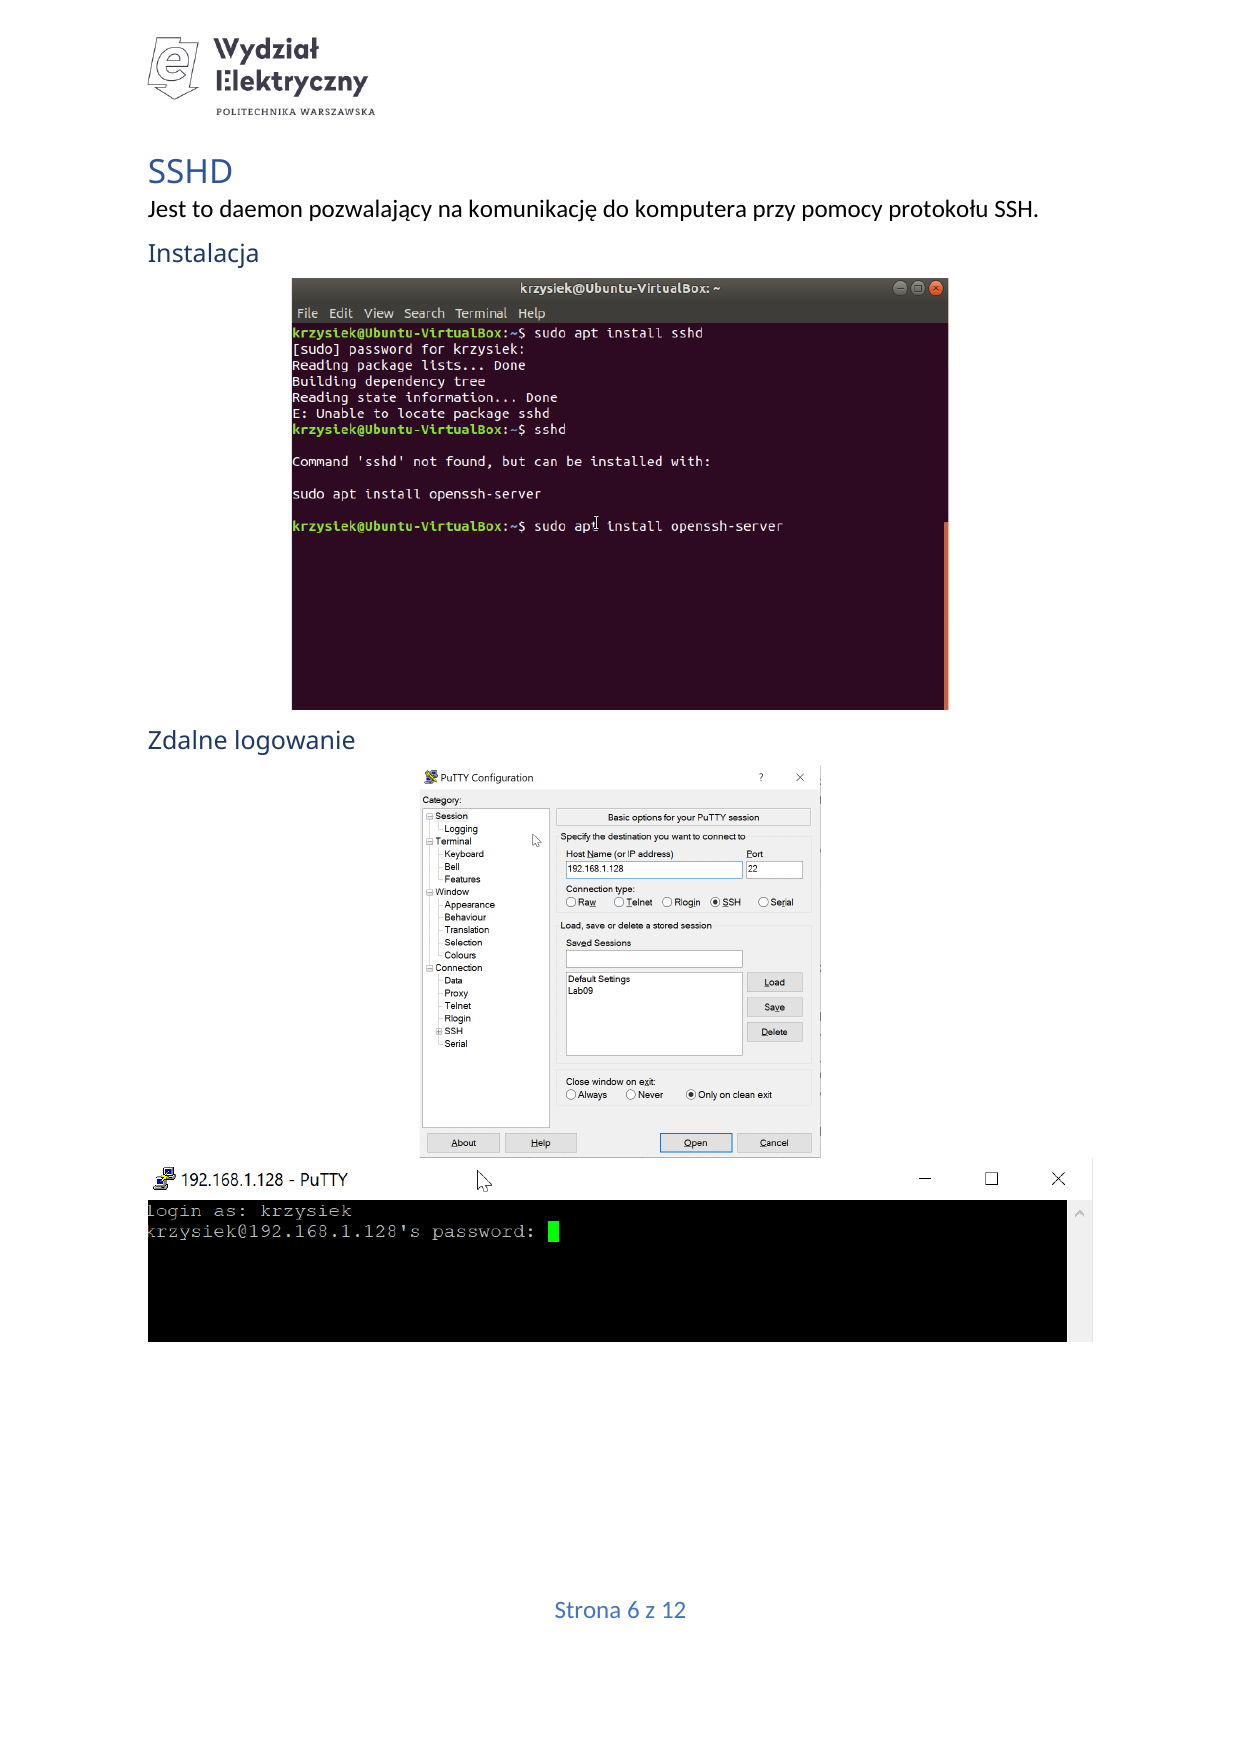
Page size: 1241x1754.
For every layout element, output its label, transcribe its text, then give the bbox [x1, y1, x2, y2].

subtitle Zdalne logowanie [148, 722, 1093, 757]
text Jest to daemon pozwalający na komunikację do komputera przy pomocy protokołu SSH. [148, 193, 1093, 223]
picture [148, 765, 1093, 1342]
picture [291, 278, 949, 710]
subtitle SSHD [148, 148, 1093, 193]
picture [147, 37, 375, 115]
subtitle Instalacja [148, 236, 1093, 270]
